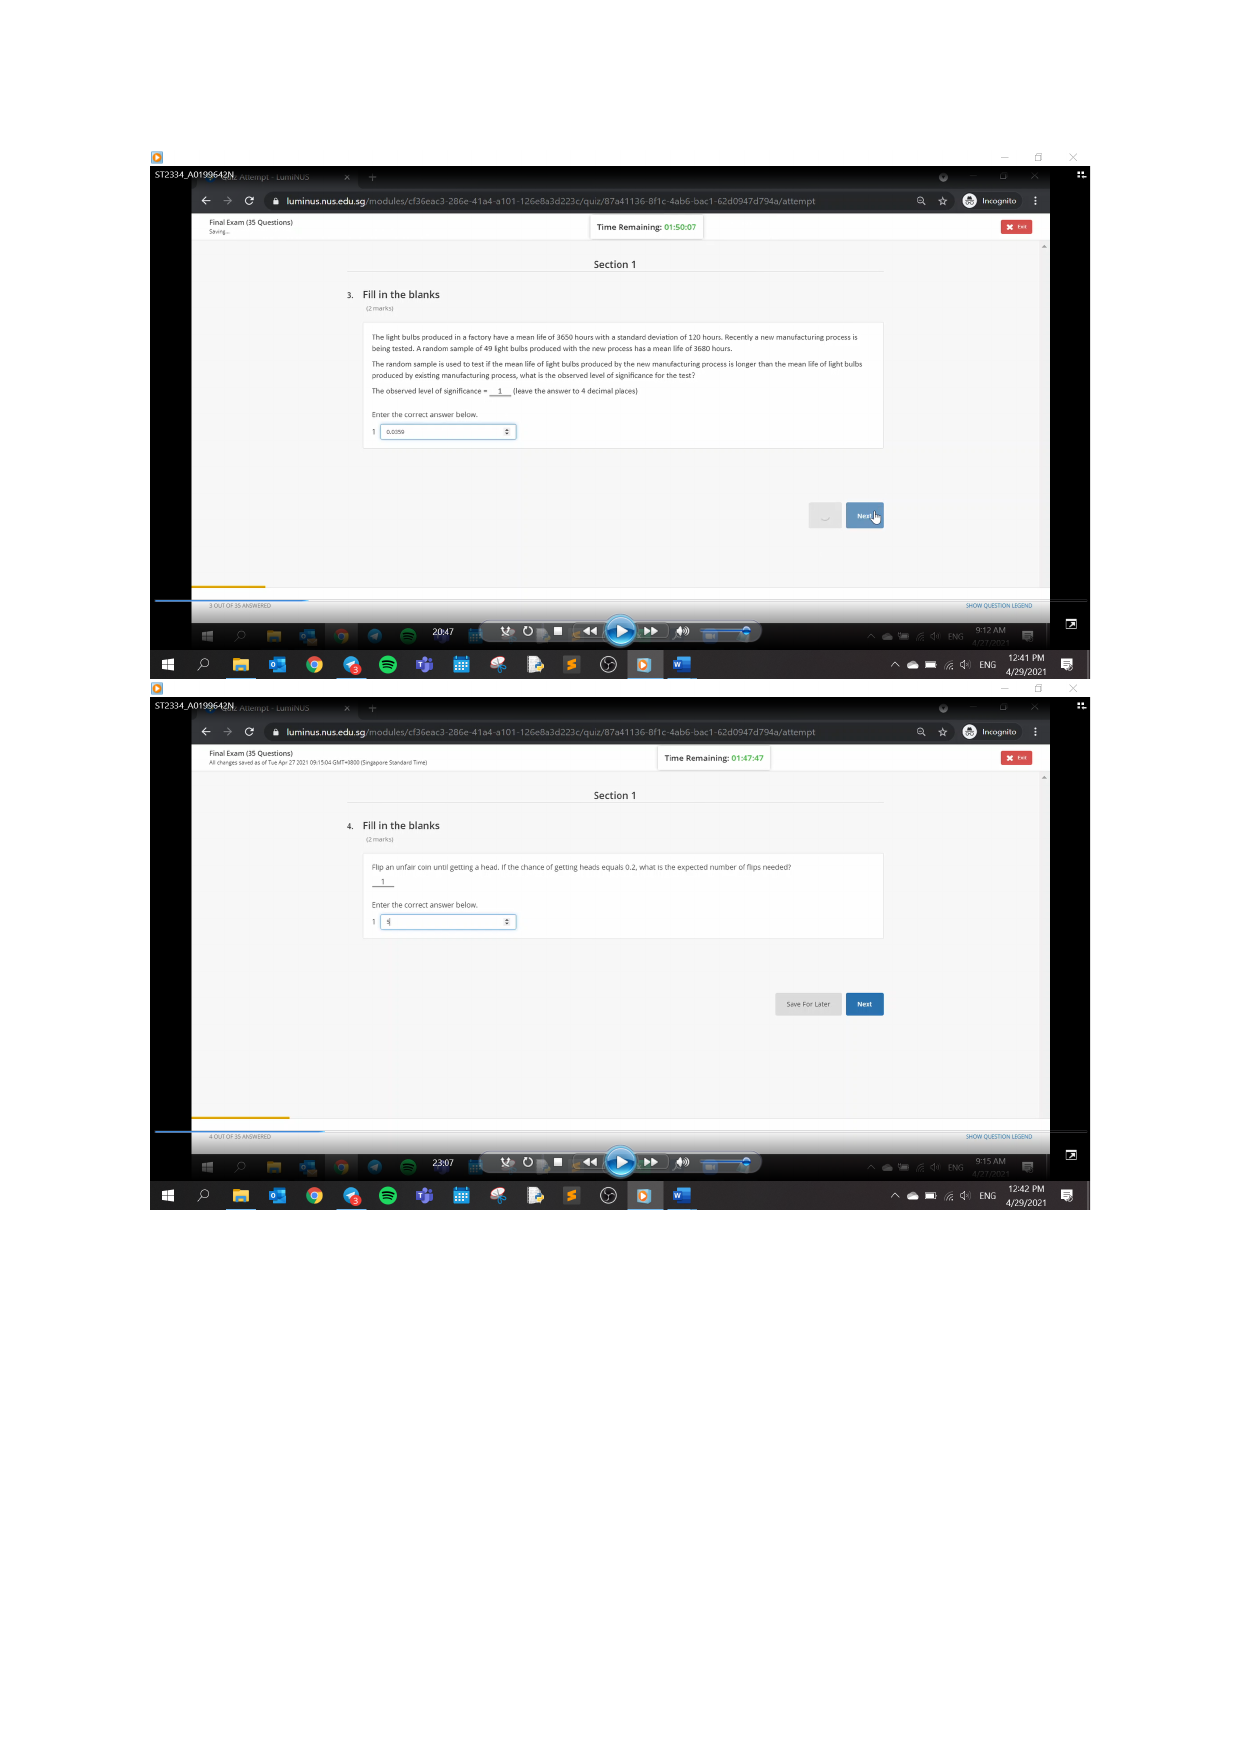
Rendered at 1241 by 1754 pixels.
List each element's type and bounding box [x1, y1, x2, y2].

picture [150, 681, 1091, 1210]
picture [150, 150, 1091, 679]
